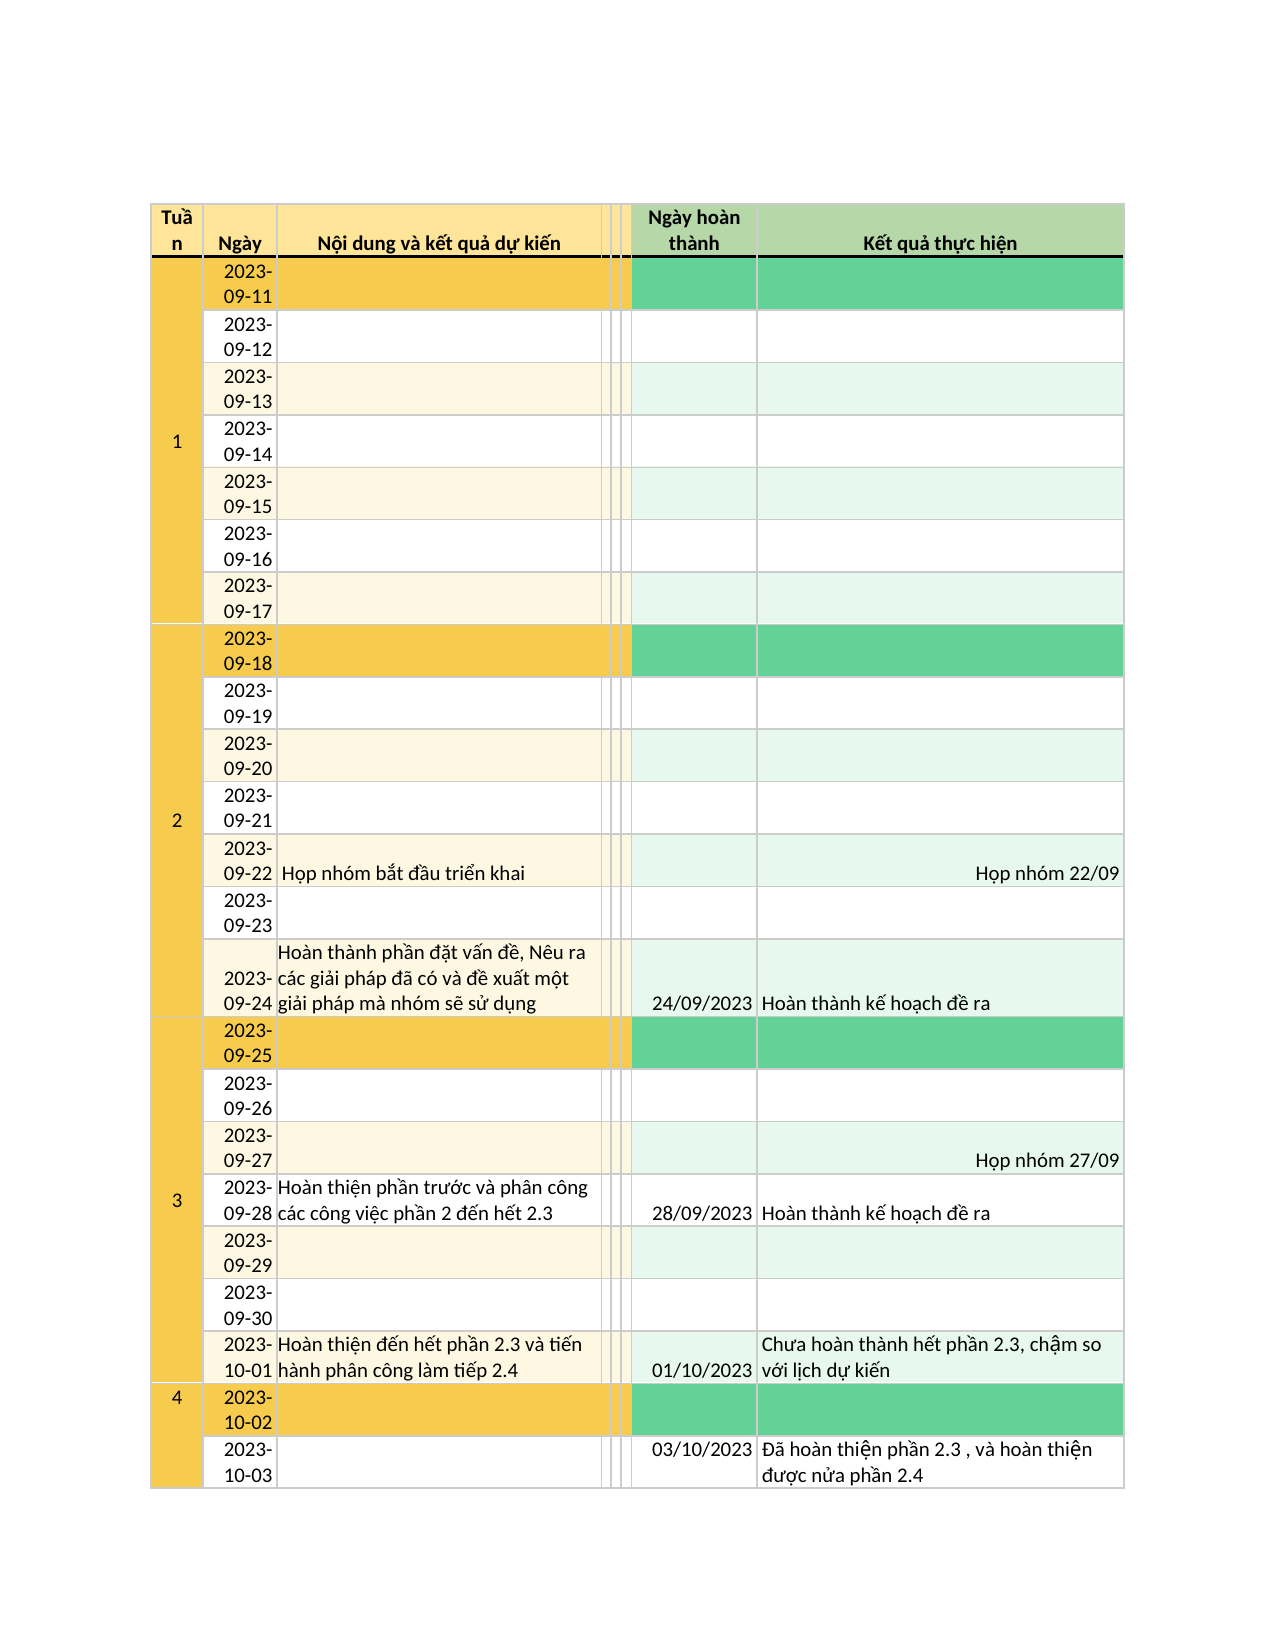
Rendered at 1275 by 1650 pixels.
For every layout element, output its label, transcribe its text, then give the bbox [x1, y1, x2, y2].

table_cell [612, 416, 620, 466]
table_cell [612, 573, 620, 623]
table_cell 2023-09-30 [204, 1279, 276, 1330]
table_cell [632, 730, 756, 781]
table_cell [622, 625, 631, 676]
table_cell [758, 730, 1123, 781]
table_cell [758, 625, 1123, 676]
table_cell [632, 1017, 756, 1068]
table_cell 2023-09-19 [204, 678, 276, 728]
table_cell [602, 1017, 610, 1068]
table_cell [622, 782, 631, 833]
table_cell [612, 730, 620, 781]
table_cell [632, 782, 756, 833]
table_cell Đã hoàn thiện phần 2.3 , và hoàn thiện được nửa phần 2.4 [758, 1437, 1123, 1487]
table_cell [612, 468, 620, 519]
table_cell 2023-09-20 [204, 730, 276, 781]
table_cell [758, 1384, 1123, 1435]
table_cell [602, 730, 610, 781]
table_cell [758, 1017, 1123, 1068]
table_cell 2023-10-02 [204, 1384, 276, 1435]
table_cell [622, 1384, 631, 1435]
table_cell [632, 1227, 756, 1278]
table_cell [602, 311, 610, 362]
table_cell 2023-09-22 [204, 835, 276, 886]
table_cell [612, 311, 620, 362]
table_cell [612, 363, 620, 414]
table_cell [632, 1384, 756, 1435]
table_cell [622, 1122, 631, 1173]
table_cell [632, 416, 756, 466]
table_cell [758, 887, 1123, 938]
table_cell 2023-10-03 [204, 1437, 276, 1487]
table_header Ngày [204, 205, 276, 255]
table_cell 4 [152, 1384, 202, 1487]
table_cell [612, 678, 620, 728]
table_cell [622, 311, 631, 362]
table_cell Hoàn thiện đến hết phần 2.3 và tiến hành phân công làm tiếp 2.4 [278, 1332, 601, 1382]
table_cell [632, 887, 756, 938]
table_cell Họp nhóm bắt đầu triển khai [278, 835, 601, 886]
table_cell [602, 940, 610, 1016]
table_cell 2023-09-23 [204, 887, 276, 938]
table_cell [622, 940, 631, 1016]
table_cell [758, 782, 1123, 833]
table_cell 3 [152, 1017, 202, 1382]
table_cell [622, 1279, 631, 1330]
table_cell [602, 1437, 610, 1487]
table_cell [622, 363, 631, 414]
table_cell [632, 311, 756, 362]
table_cell 2023-09-27 [204, 1122, 276, 1173]
table_cell [632, 1070, 756, 1121]
table_cell [278, 1384, 601, 1435]
table_cell [602, 520, 610, 571]
table_cell [622, 678, 631, 728]
table_cell [278, 782, 601, 833]
table_cell [612, 520, 620, 571]
table_cell [278, 678, 601, 728]
table_cell [758, 573, 1123, 623]
table_header Ngày hoàn thành [632, 205, 756, 255]
table_cell [632, 468, 756, 519]
table_cell [758, 311, 1123, 362]
table_cell Hoàn thiện phần trước và phân công các công việc phần 2 đến hết 2.3 [278, 1175, 601, 1225]
table_header Kết quả thực hiện [758, 205, 1123, 255]
table_cell [622, 258, 631, 309]
table_cell [758, 1279, 1123, 1330]
table_cell [632, 678, 756, 728]
table_cell [612, 1122, 620, 1173]
table_cell [758, 363, 1123, 414]
table_cell [602, 678, 610, 728]
table_cell [612, 1070, 620, 1121]
table_cell [622, 1070, 631, 1121]
table_cell 2023-09-13 [204, 363, 276, 414]
table_cell 2023-09-24 [204, 940, 276, 1016]
table_cell 2023-09-16 [204, 520, 276, 571]
table_cell [622, 468, 631, 519]
table_cell [612, 1175, 620, 1225]
table_cell [622, 1175, 631, 1225]
table_cell [612, 1437, 620, 1487]
table_cell [632, 625, 756, 676]
table_cell [622, 887, 631, 938]
table_cell [278, 573, 601, 623]
table_cell [632, 1122, 756, 1173]
table_cell [278, 1122, 601, 1173]
table_cell 2023-09-26 [204, 1070, 276, 1121]
table_cell [602, 1384, 610, 1435]
table_cell [612, 625, 620, 676]
table_cell [602, 1122, 610, 1173]
table_cell [278, 625, 601, 676]
table_header Tuần [152, 205, 202, 255]
table_cell [622, 730, 631, 781]
table_cell 24/09/2023 [632, 940, 756, 1016]
table_cell 2023-09-12 [204, 311, 276, 362]
table_cell [278, 730, 601, 781]
table_cell [612, 1384, 620, 1435]
table_header [612, 205, 620, 255]
table_cell [612, 835, 620, 886]
table_cell [632, 520, 756, 571]
table_cell [278, 1070, 601, 1121]
table_header [622, 205, 631, 255]
table_cell [612, 1332, 620, 1382]
table_cell [602, 625, 610, 676]
table_cell 2023-09-15 [204, 468, 276, 519]
table_cell 2023-09-28 [204, 1175, 276, 1225]
table_cell 2023-09-18 [204, 625, 276, 676]
table_cell [278, 1227, 601, 1278]
table_cell [758, 520, 1123, 571]
table_cell [602, 782, 610, 833]
table_cell 2023-10-01 [204, 1332, 276, 1382]
table_header Nội dung và kết quả dự kiến [278, 205, 601, 255]
table_cell [758, 678, 1123, 728]
table_cell [758, 1227, 1123, 1278]
table_cell [602, 1175, 610, 1225]
table_cell [758, 258, 1123, 309]
table_cell [278, 520, 601, 571]
table_cell [278, 468, 601, 519]
table_cell 2023-09-14 [204, 416, 276, 466]
table_cell 2023-09-17 [204, 573, 276, 623]
table_cell [602, 887, 610, 938]
table_cell [612, 782, 620, 833]
table_cell [622, 835, 631, 886]
table_cell [278, 1279, 601, 1330]
table_cell [632, 363, 756, 414]
table_cell Hoàn thành phần đặt vấn đề, Nêu ra các giải pháp đã có và đề xuất một giải pháp mà nhóm sẽ sử dụng [278, 940, 601, 1016]
table_cell [602, 1332, 610, 1382]
table_cell [602, 1227, 610, 1278]
table_cell [602, 468, 610, 519]
table_cell [278, 363, 601, 414]
table_cell 1 [152, 258, 202, 623]
table_cell Hoàn thành kế hoạch đề ra [758, 1175, 1123, 1225]
table_cell [622, 573, 631, 623]
table_cell [602, 573, 610, 623]
table_cell [758, 1070, 1123, 1121]
table_cell [602, 1279, 610, 1330]
table_cell [632, 1279, 756, 1330]
table_cell 2023-09-21 [204, 782, 276, 833]
table_cell Họp nhóm 27/09 [758, 1122, 1123, 1173]
table_cell [278, 416, 601, 466]
table_cell [612, 1227, 620, 1278]
table_header [602, 205, 610, 255]
table_cell 2023-09-29 [204, 1227, 276, 1278]
table_cell [622, 1227, 631, 1278]
table_cell [612, 940, 620, 1016]
table_cell [622, 1332, 631, 1382]
table_cell 2 [152, 625, 202, 1016]
table_cell 2023-09-25 [204, 1017, 276, 1068]
table_cell [602, 1070, 610, 1121]
table_cell [632, 258, 756, 309]
table_cell [278, 311, 601, 362]
table_cell [632, 573, 756, 623]
table_cell 03/10/2023 [632, 1437, 756, 1487]
table_cell 01/10/2023 [632, 1332, 756, 1382]
table_cell [602, 835, 610, 886]
table_cell [278, 1437, 601, 1487]
table_cell [278, 1017, 601, 1068]
table_cell 28/09/2023 [632, 1175, 756, 1225]
table_cell [612, 887, 620, 938]
table_cell Hoàn thành kế hoạch đề ra [758, 940, 1123, 1016]
table_cell [622, 1437, 631, 1487]
table_cell [278, 887, 601, 938]
table_cell [632, 835, 756, 886]
table_cell [612, 1279, 620, 1330]
table_cell [622, 1017, 631, 1068]
table_cell [602, 258, 610, 309]
table_cell [278, 258, 601, 309]
table_cell [622, 520, 631, 571]
table_cell [758, 468, 1123, 519]
table_cell Họp nhóm 22/09 [758, 835, 1123, 886]
table_cell [602, 363, 610, 414]
table_cell [602, 416, 610, 466]
table_cell [758, 416, 1123, 466]
table_cell [612, 258, 620, 309]
table_cell [622, 416, 631, 466]
table_cell Chưa hoàn thành hết phần 2.3, chậm so với lịch dự kiến [758, 1332, 1123, 1382]
table_cell [612, 1017, 620, 1068]
table_cell 2023-09-11 [204, 258, 276, 309]
